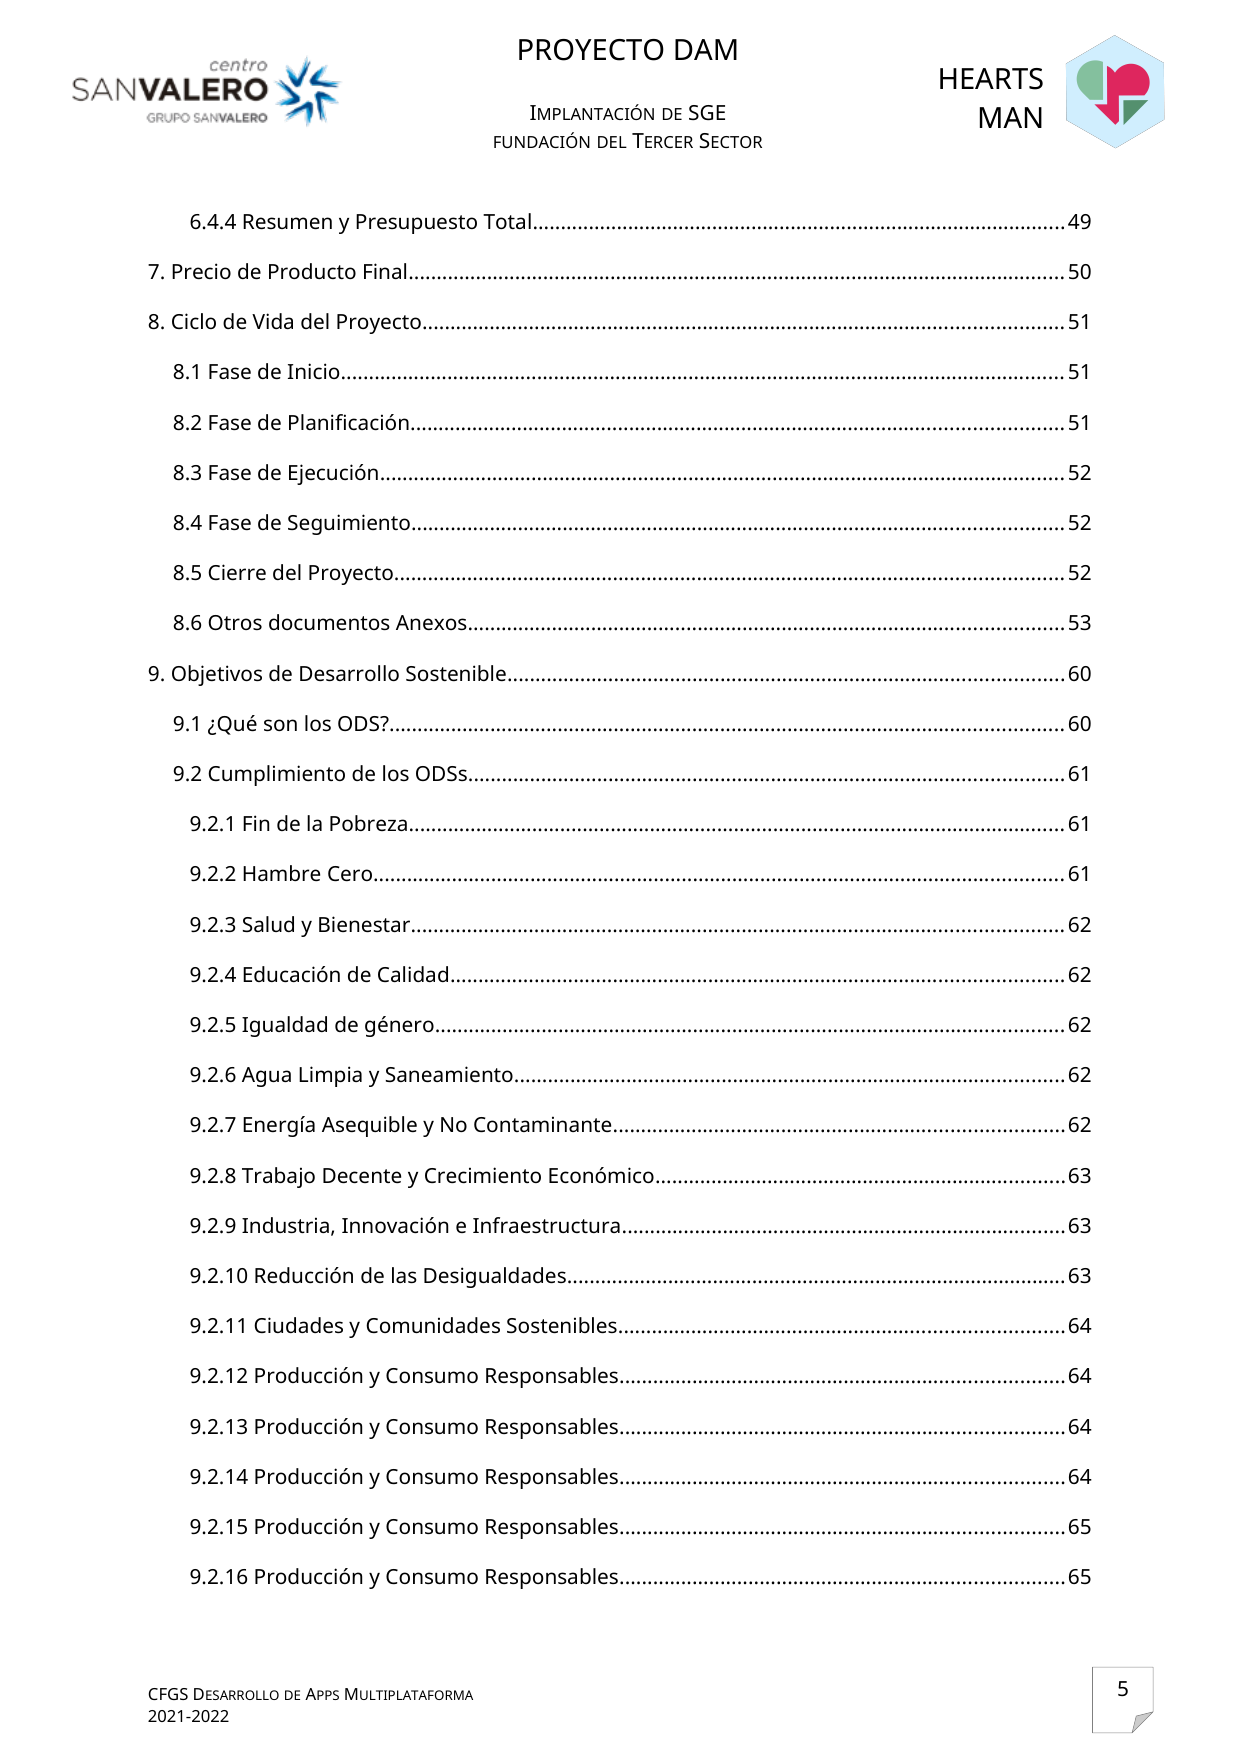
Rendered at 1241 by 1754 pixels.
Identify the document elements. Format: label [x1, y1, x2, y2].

picture [70, 53, 347, 131]
picture [1062, 32, 1177, 151]
